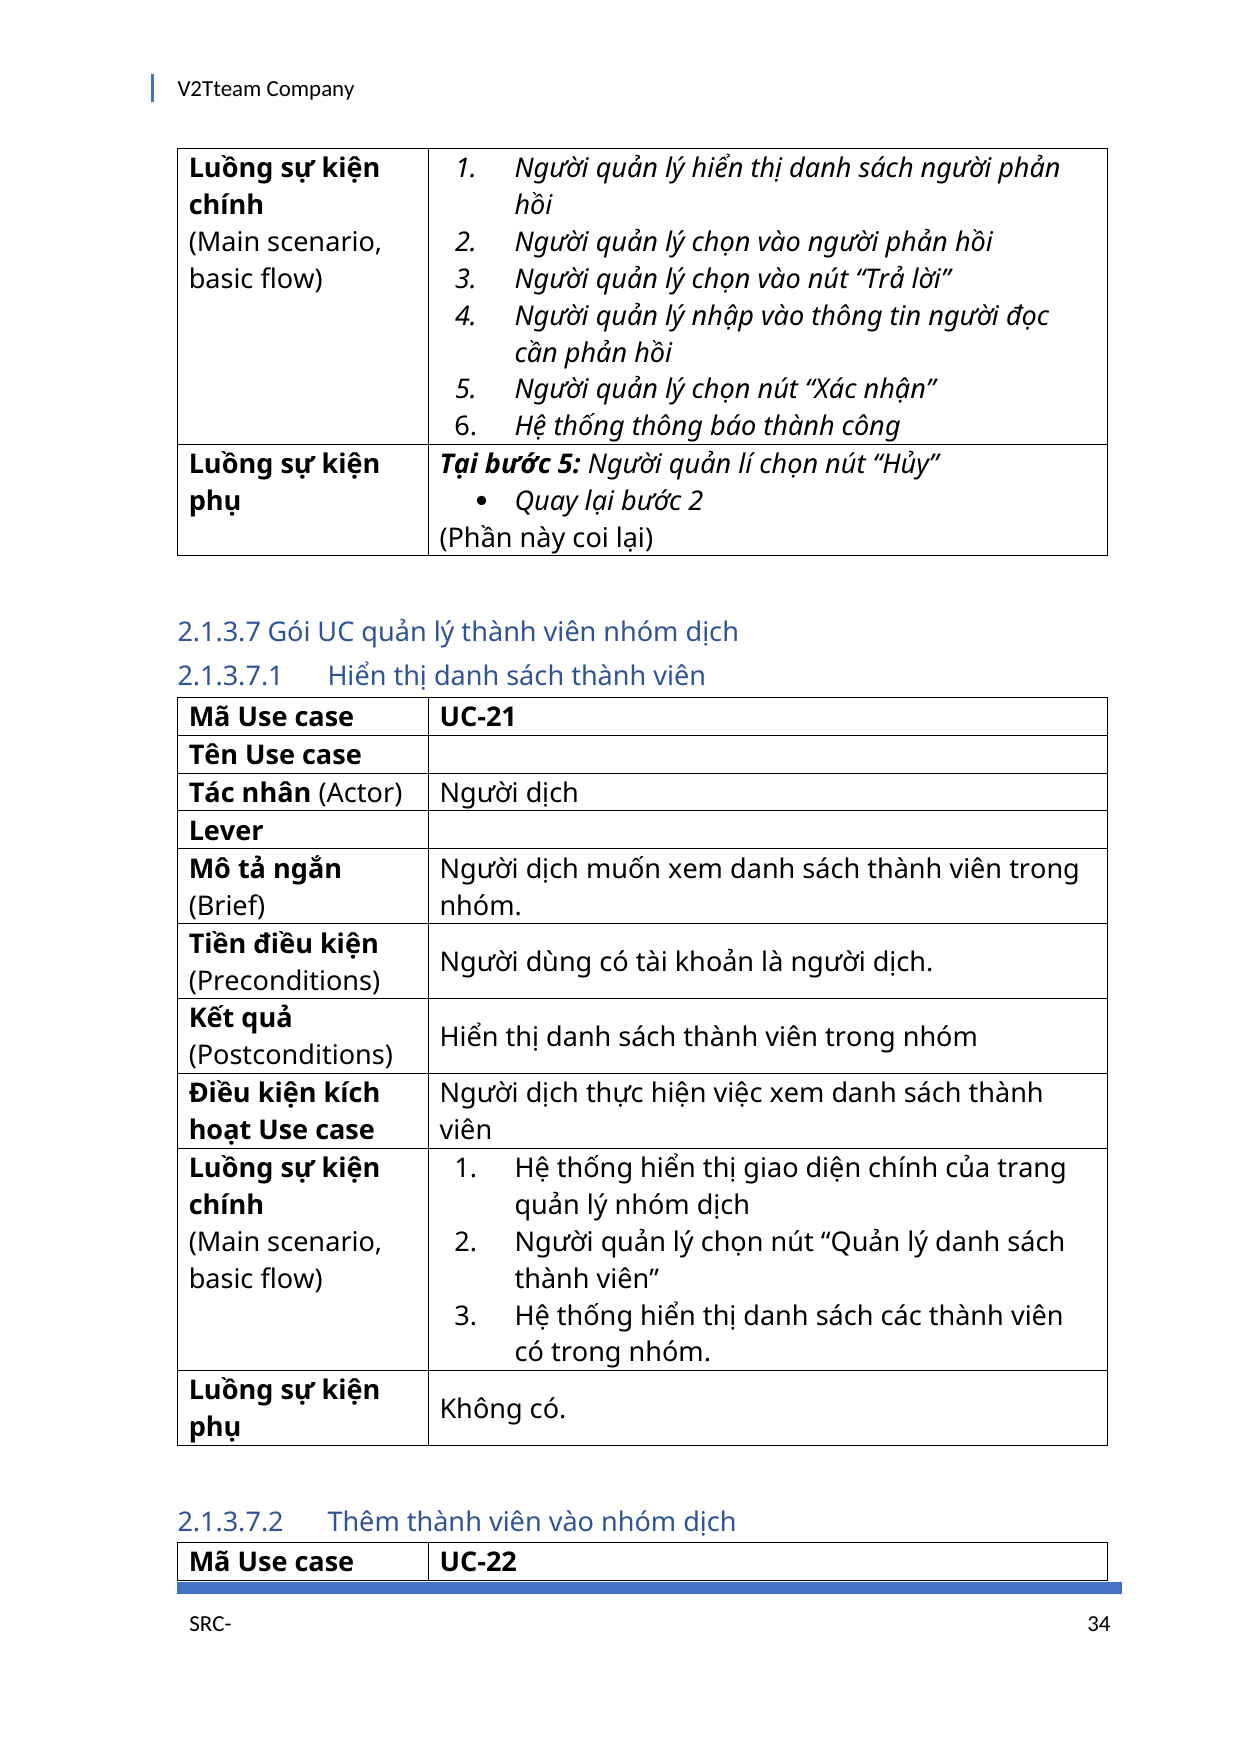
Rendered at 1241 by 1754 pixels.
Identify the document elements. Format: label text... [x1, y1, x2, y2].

table_cell Luồng sự kiện chính (Main scenario, basic flow) [178, 1149, 428, 1370]
subtitle Thêm thành viên vào nhóm dịch [177, 1502, 1122, 1539]
table_cell Tác nhân (Actor) [178, 774, 428, 810]
table_cell Hiển thị danh sách thành viên trong nhóm [429, 999, 1107, 1073]
table_cell Không có. [429, 1371, 1107, 1444]
table_header UC-22 [429, 1543, 1107, 1580]
table_cell Tên Use case [178, 736, 428, 772]
table_header UC-21 [429, 698, 1107, 734]
table_cell Luồng sự kiện phụ [178, 1371, 428, 1444]
table_cell Điều kiện kích hoạt Use case [178, 1074, 428, 1147]
table_cell Người dịch thực hiện việc xem danh sách thành viên [429, 1074, 1107, 1147]
subtitle Gói UC quản lý thành viên nhóm dịch [177, 613, 1122, 650]
table_cell Người dịch muốn xem danh sách thành viên trong nhóm. [429, 849, 1107, 923]
table_cell Hệ thống hiển thị giao diện chính của trang quản lý nhóm dịch Người quản lý chọn nút “Quản lý danh sách thành viên” Hệ thống hiển thị danh sách các thành viên có trong nhóm. [429, 1149, 1107, 1370]
table_cell [429, 811, 1107, 848]
table_cell Luồng sự kiện phụ [178, 445, 428, 555]
table_cell Người dịch [429, 774, 1107, 810]
table_header Mã Use case [178, 698, 428, 734]
table_header Mã Use case [178, 1543, 428, 1580]
subtitle Hiển thị danh sách thành viên [177, 657, 1122, 694]
table_cell Lever [178, 811, 428, 848]
table_cell Người quản lý hiển thị danh sách người phản hồi Người quản lý chọn vào người phản hồi Người quản lý chọn vào nút “Trả lời” Người quản lý nhập vào thông tin người đọc cần phản hồi Người quản lý chọn nút “Xác nhận” Hệ thống thông báo thành công [429, 149, 1107, 444]
table_cell Mô tả ngắn (Brief) [178, 849, 428, 923]
table_cell Người dùng có tài khoản là người dịch. [429, 924, 1107, 998]
table_cell Kết quả (Postconditions) [178, 999, 428, 1073]
table_cell Tại bước 5: Người quản lí chọn nút “Hủy” Quay lại bước 2 (Phần này coi lại) [429, 445, 1107, 555]
table_cell [429, 736, 1107, 772]
table_cell Luồng sự kiện chính (Main scenario, basic flow) [178, 149, 428, 444]
table_cell Tiền điều kiện (Preconditions) [178, 924, 428, 998]
